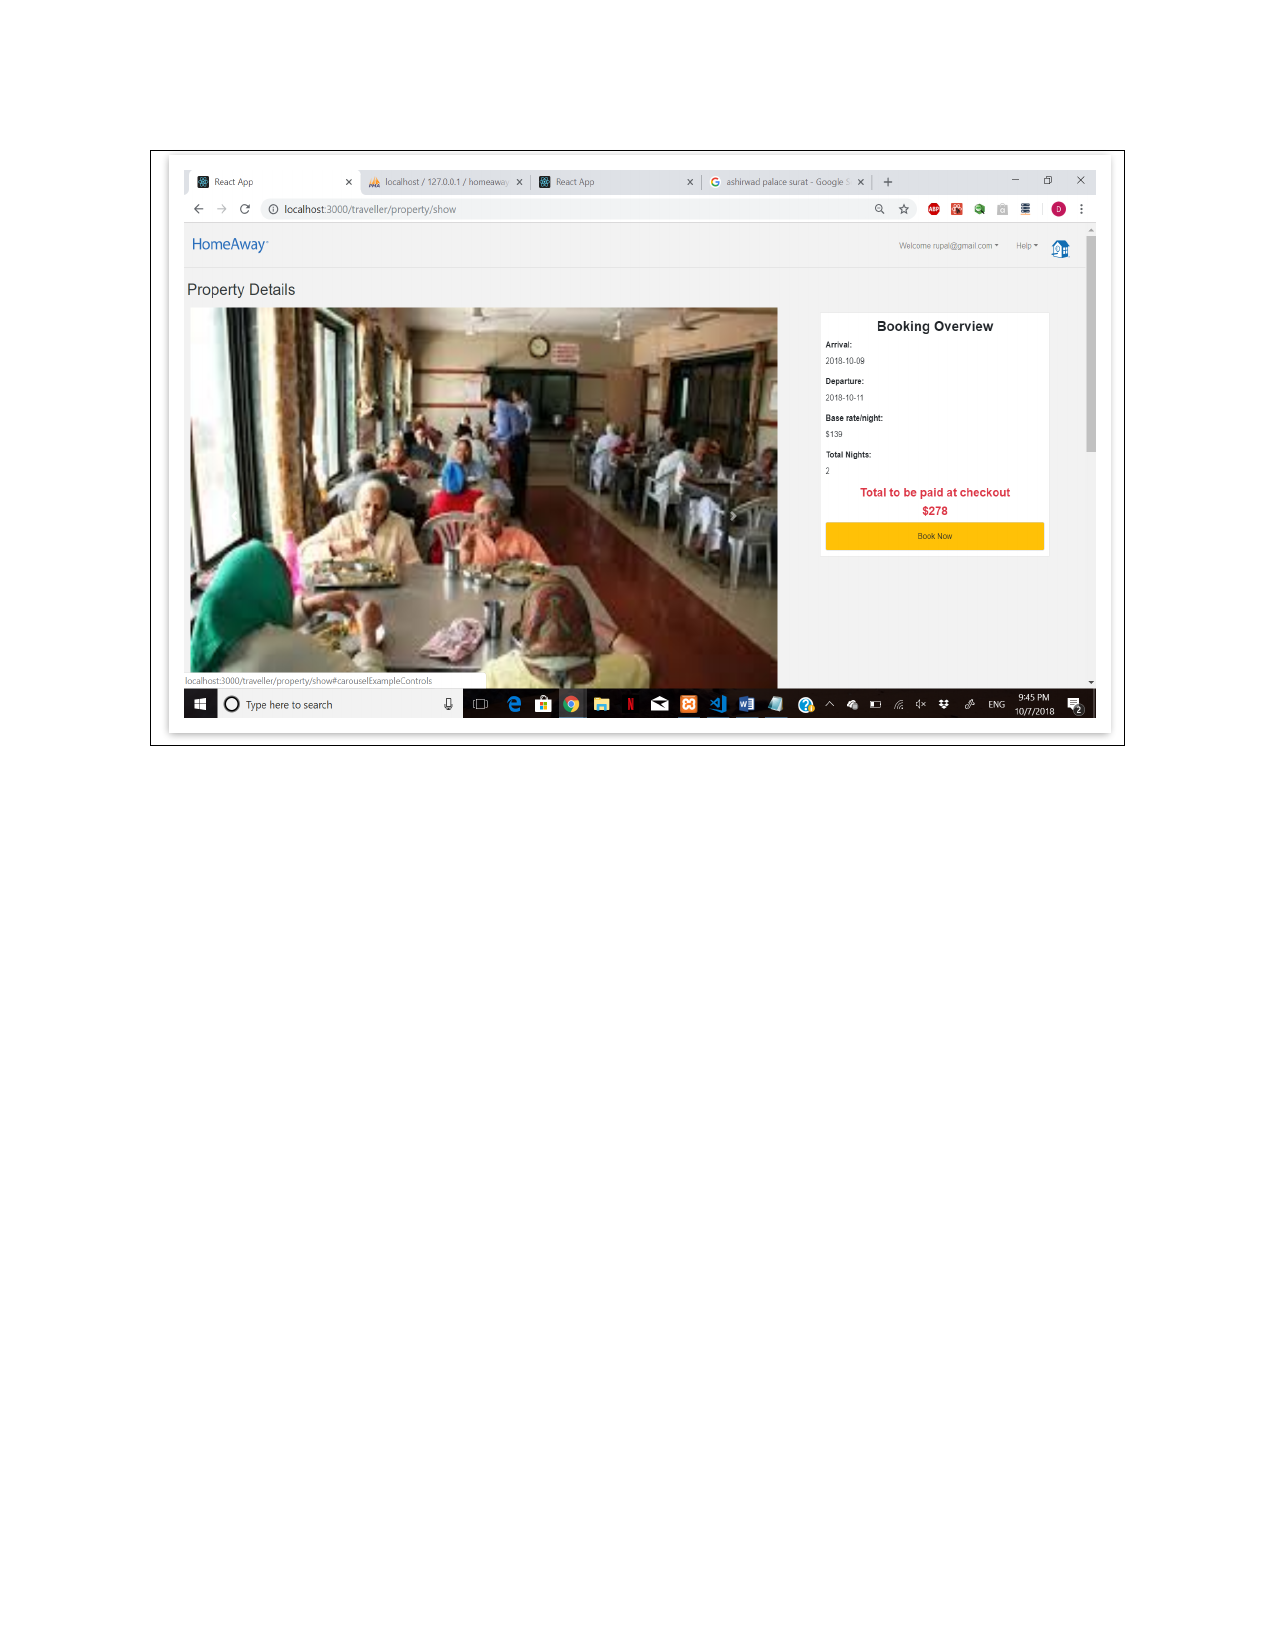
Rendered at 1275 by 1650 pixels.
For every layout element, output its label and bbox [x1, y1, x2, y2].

picture [184, 170, 1096, 718]
table_cell [151, 151, 1124, 745]
